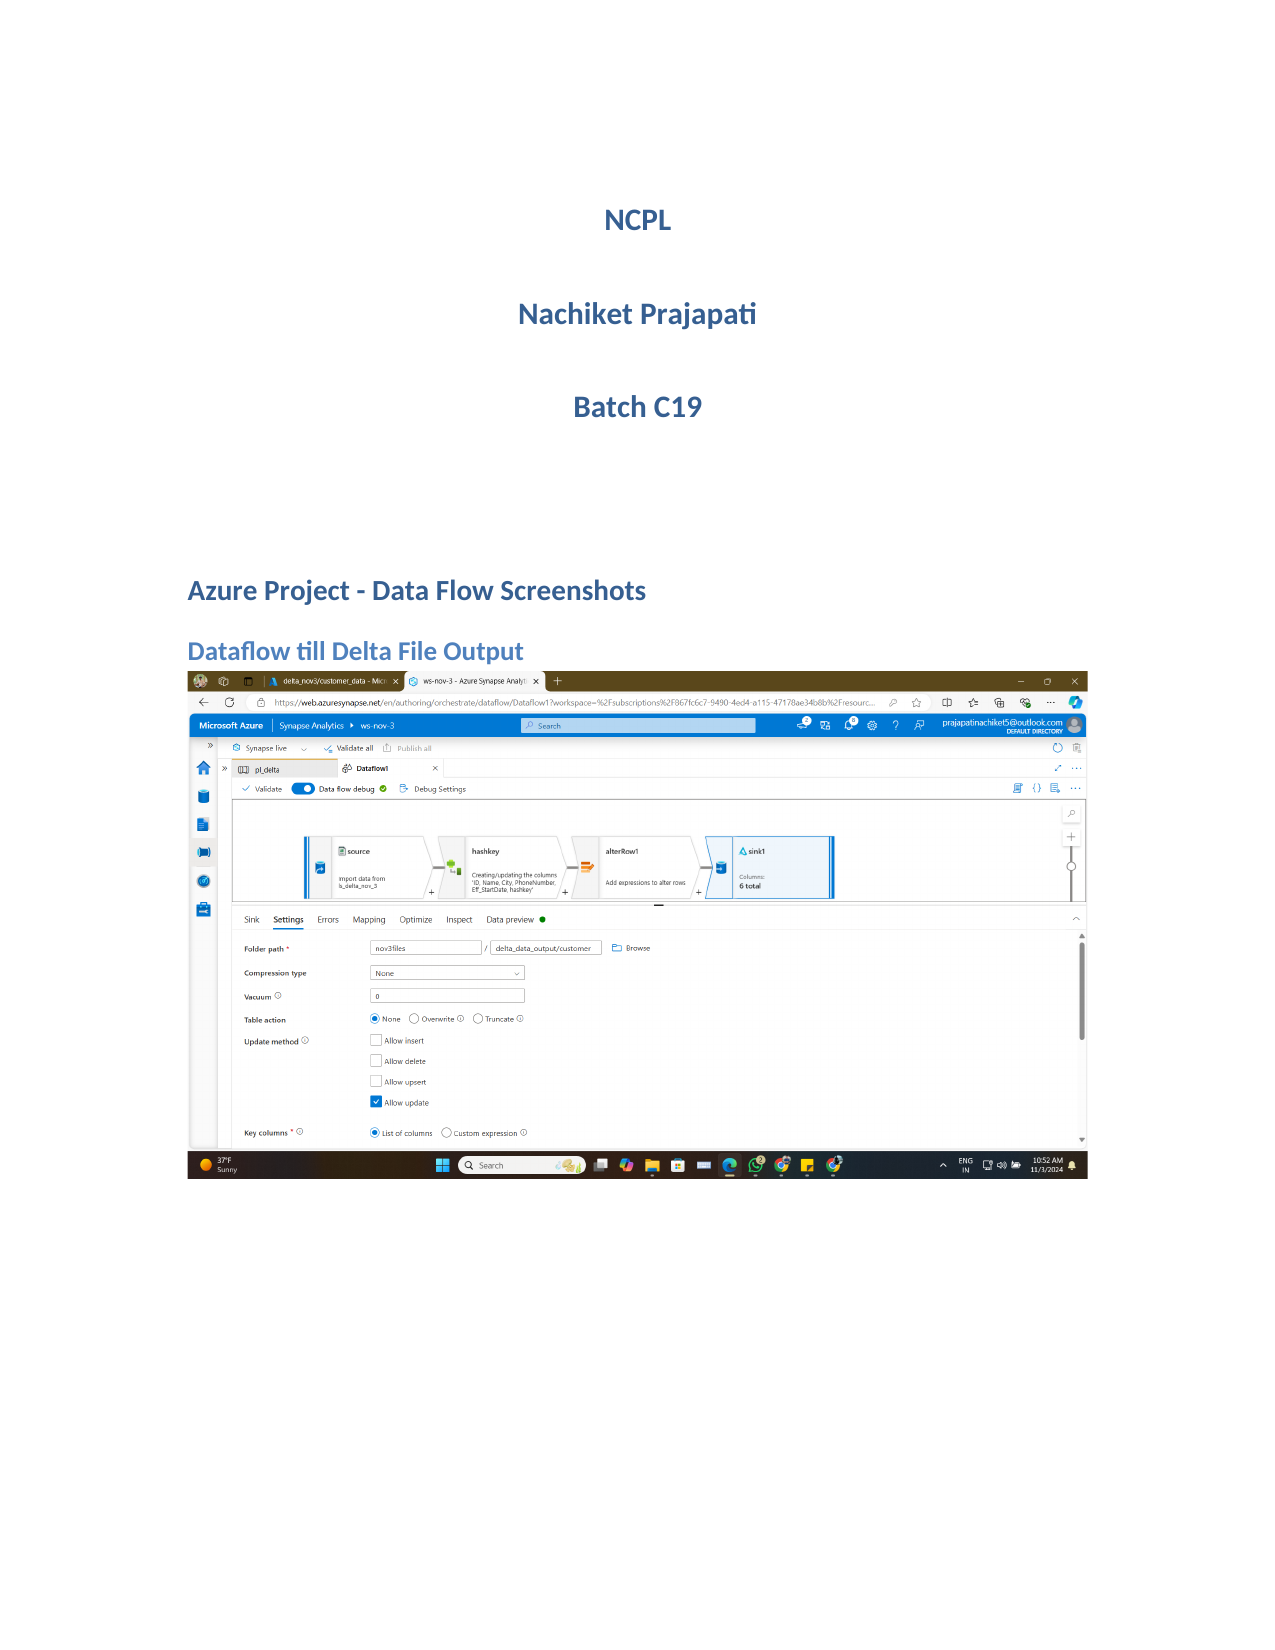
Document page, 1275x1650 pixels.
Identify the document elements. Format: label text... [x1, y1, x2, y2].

subtitle NCPL [187, 200, 1087, 238]
subtitle Nachiket Prajapati [187, 294, 1087, 332]
picture [187, 671, 1088, 1179]
subtitle Azure Project - Data Flow Screenshots [187, 572, 1087, 608]
subtitle Dataflow till Delta File Output [187, 634, 1087, 667]
subtitle Batch C19 [187, 387, 1087, 426]
